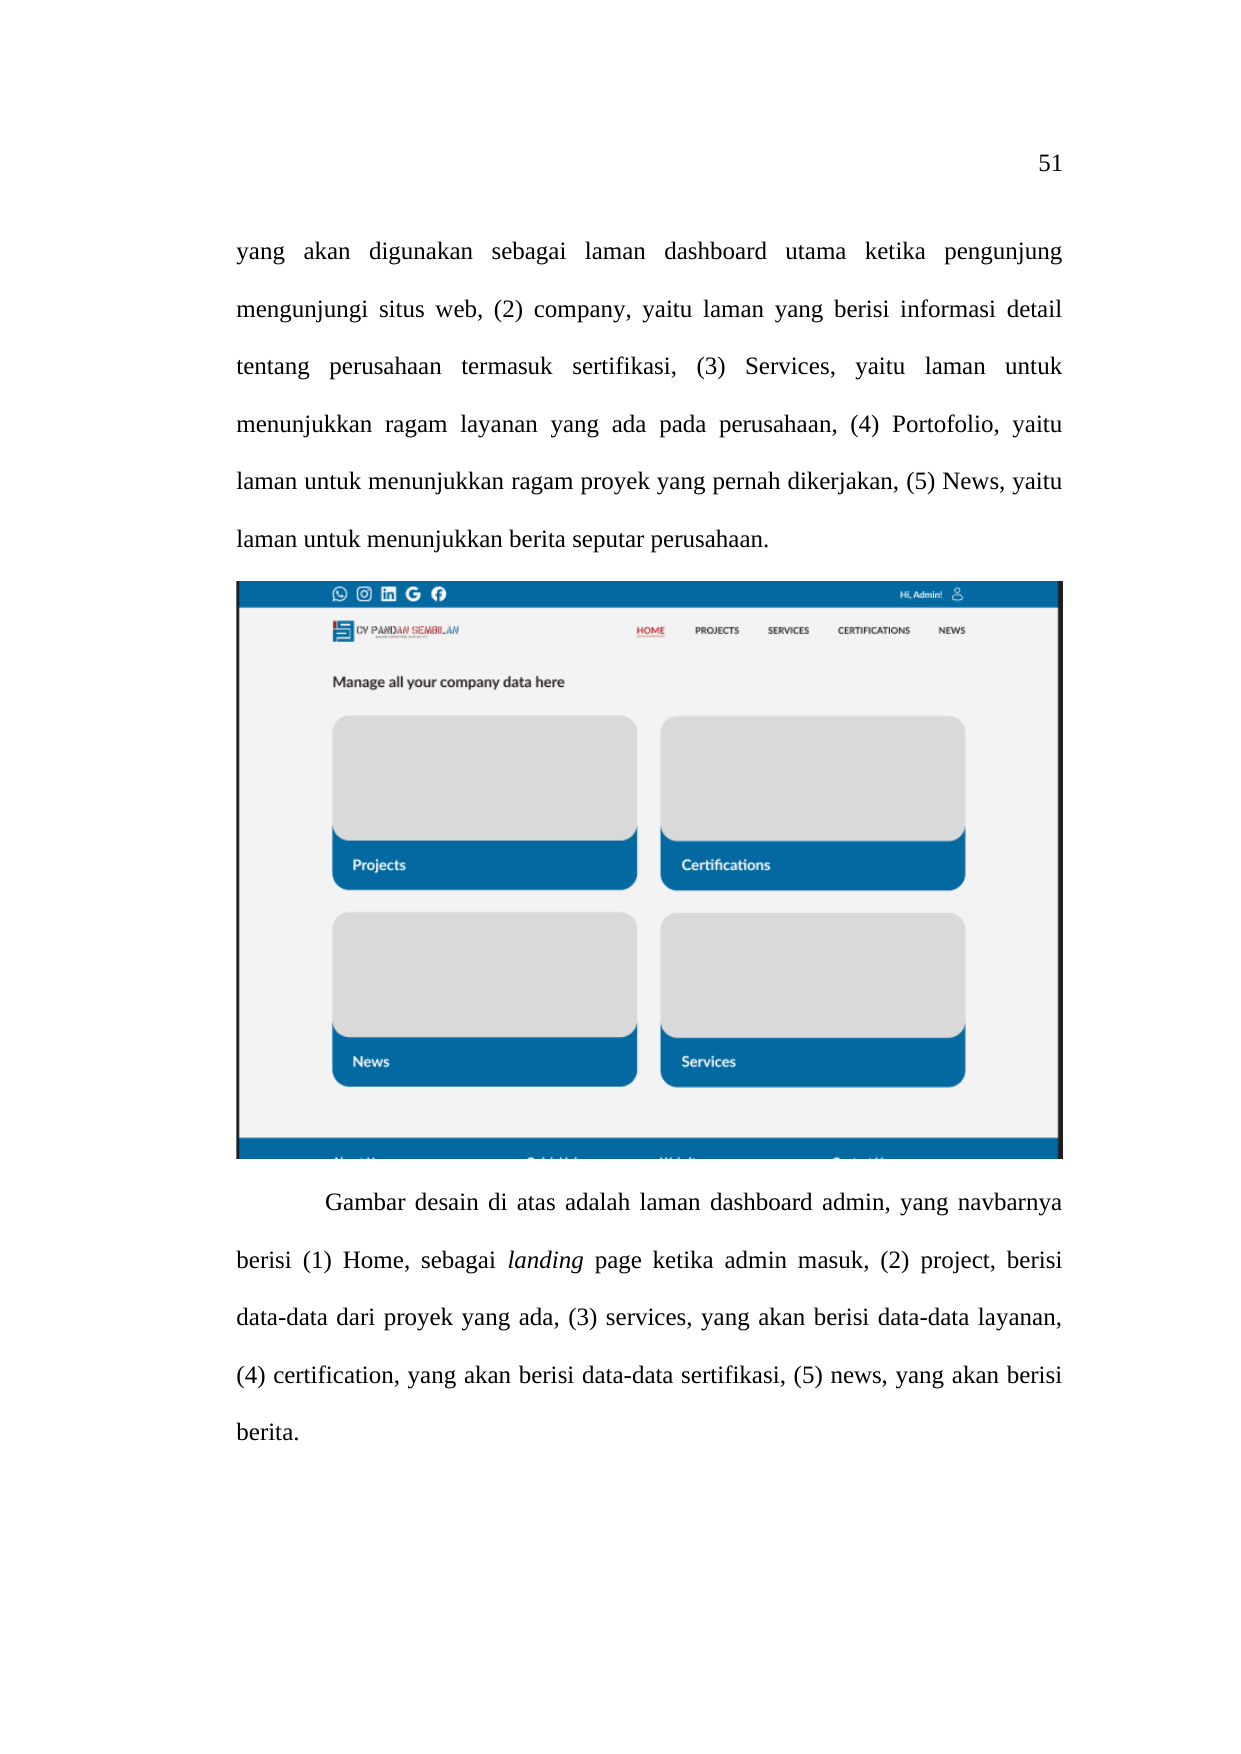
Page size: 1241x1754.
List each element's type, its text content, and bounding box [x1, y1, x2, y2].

picture [236, 581, 1063, 1159]
text Gambar desain di atas adalah laman dashboard admin, yang navbarnya berisi (1) Home, sebagai landing page ketika admin masuk, (2) project, berisi data-data dari proyek yang ada, (3) services, yang akan berisi data-data layanan, (4) certification, yang akan berisi data-data sertifikasi, (5) news, yang akan berisi berita. [236, 1187, 1063, 1446]
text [236, 236, 1063, 552]
